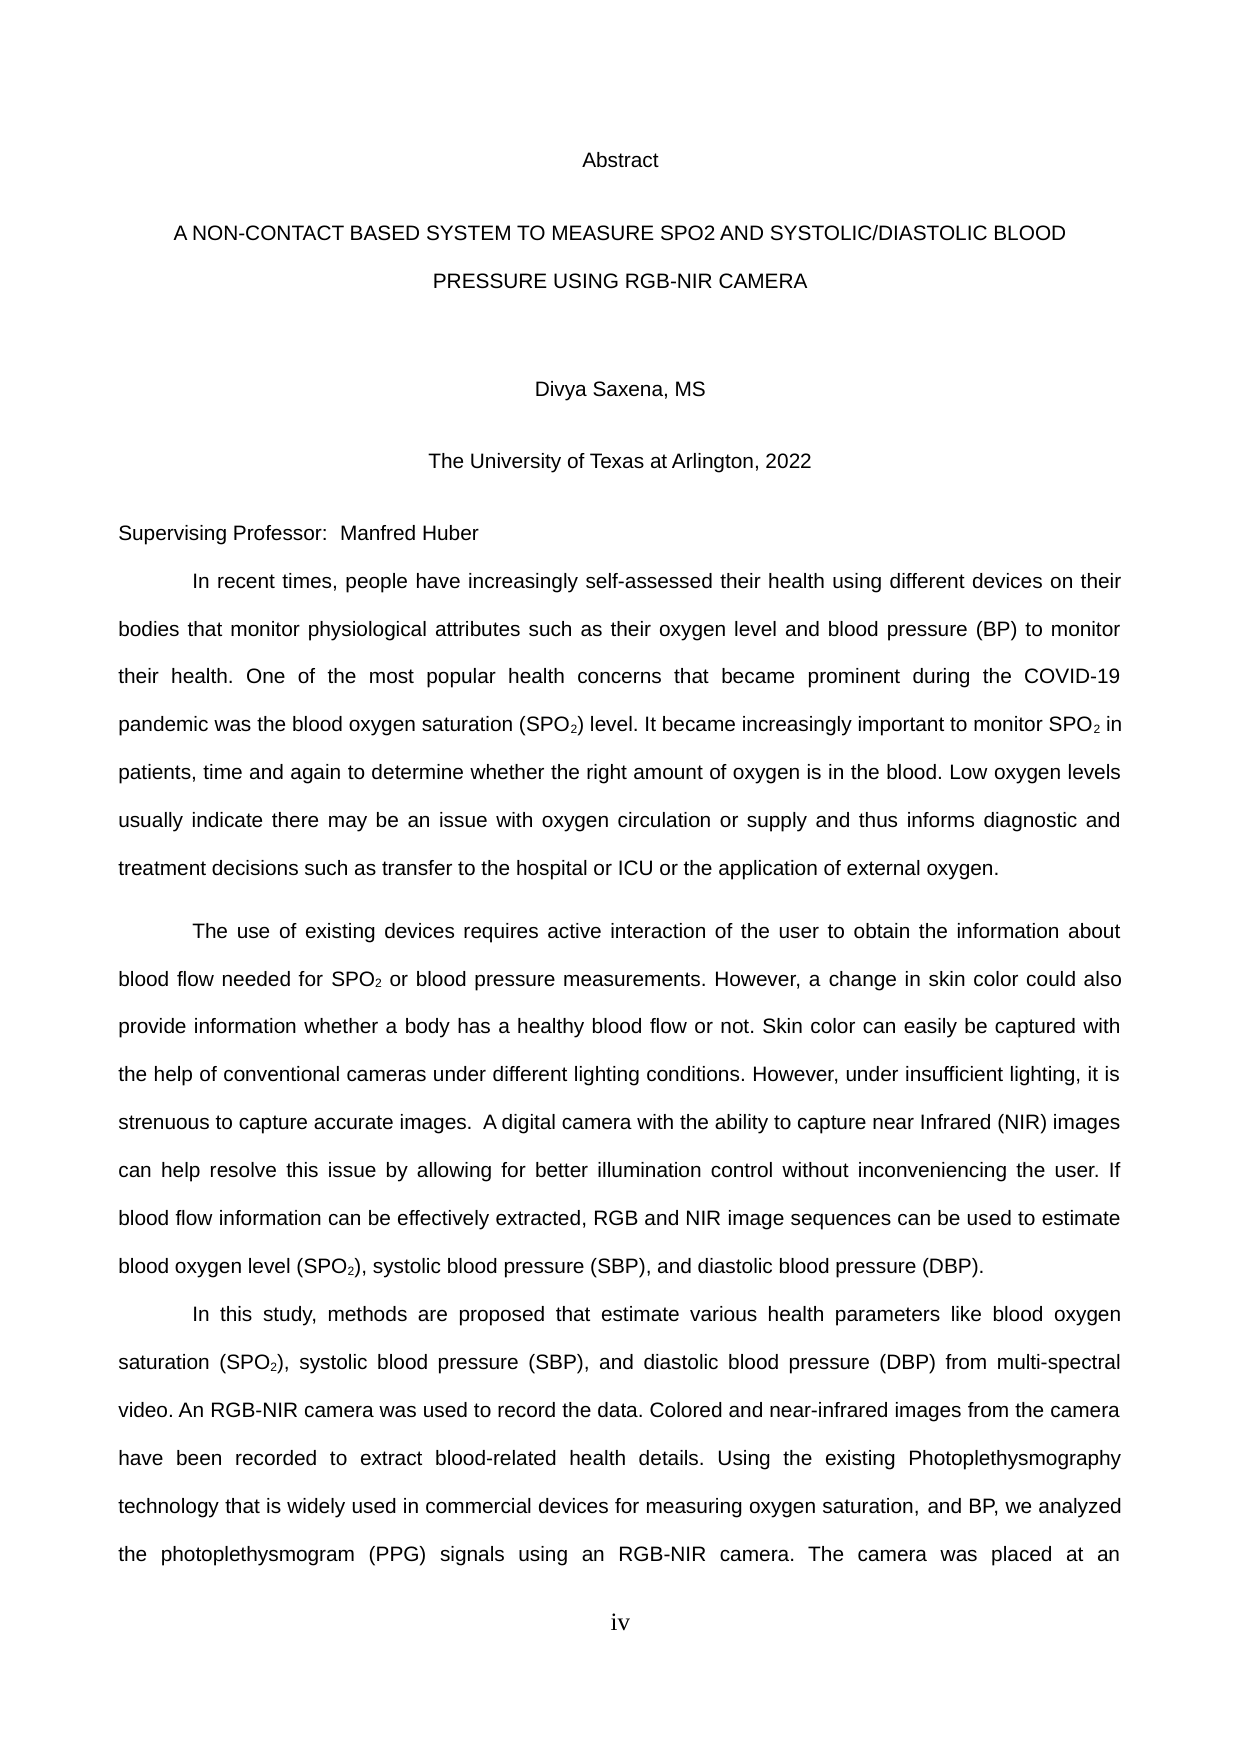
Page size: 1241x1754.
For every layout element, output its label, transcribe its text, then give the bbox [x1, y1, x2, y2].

text Divya Saxena, MS [118, 377, 1122, 401]
subtitle Abstract [118, 148, 1122, 172]
title A NON-CONTACT BASED SYSTEM TO MEASURE SPO2 AND SYSTOLIC/DIASTOLIC BLOOD PRESSURE USING RGB-NIR CAMERA [118, 221, 1122, 292]
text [118, 1302, 1122, 1565]
text Supervising Professor: Manfred Huber [118, 521, 1122, 544]
text The use of existing devices requires active interaction of the user to obtain the information about blood flow needed for SPO2 or blood pressure measurements. However, a change in skin color could also provide information whether a body has a healthy blood flow or not. Skin color can easily be captured with the help of conventional cameras under different lighting conditions. However, under insufficient lighting, it is strenuous to capture accurate images. A digital camera with the ability to capture near Infrared (NIR) images can help resolve this issue by allowing for better illumination control without inconveniencing the user. If blood flow information can be effectively extracted, RGB and NIR image sequences can be used to estimate blood oxygen level (SPO2), systolic blood pressure (SBP), and diastolic blood pressure (DBP). [118, 918, 1122, 1278]
text In recent times, people have increasingly self-assessed their health using different devices on their bodies that monitor physiological attributes such as their oxygen level and blood pressure (BP) to monitor their health. One of the most popular health concerns that became prominent during the COVID-19 pandemic was the blood oxygen saturation (SPO2) level. It became increasingly important to monitor SPO2 in patients, time and again to determine whether the right amount of oxygen is in the blood. Low oxygen levels usually indicate there may be an issue with oxygen circulation or supply and thus informs diagnostic and treatment decisions such as transfer to the hospital or ICU or the application of external oxygen. [118, 568, 1122, 880]
text The University of Texas at Arlington, 2022 [118, 449, 1122, 473]
